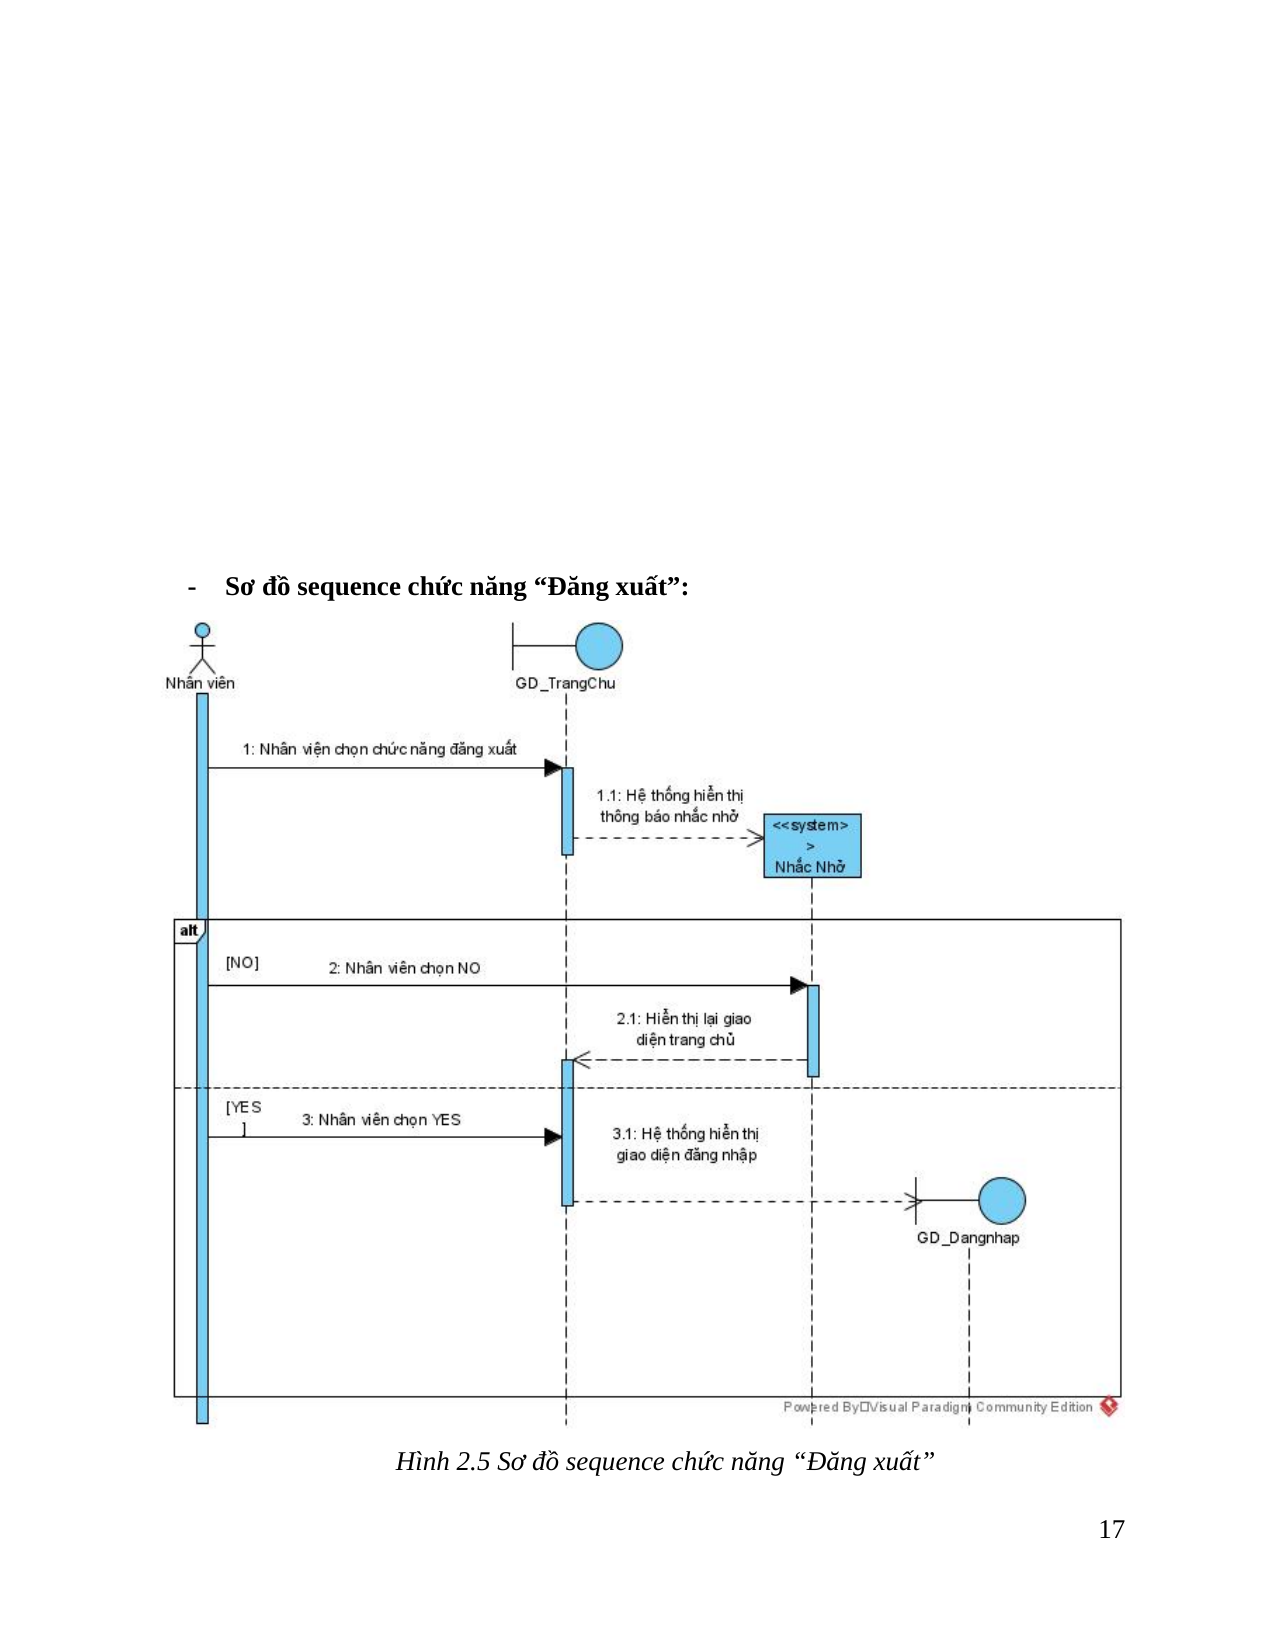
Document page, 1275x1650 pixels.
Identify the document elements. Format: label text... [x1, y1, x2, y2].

text Hình 2.5 Sơ đồ sequence chức năng “Đăng xuất” [150, 1445, 1125, 1476]
list Sơ đồ sequence chức năng “Đăng xuất”: [187, 570, 1125, 601]
picture [150, 620, 1125, 1430]
